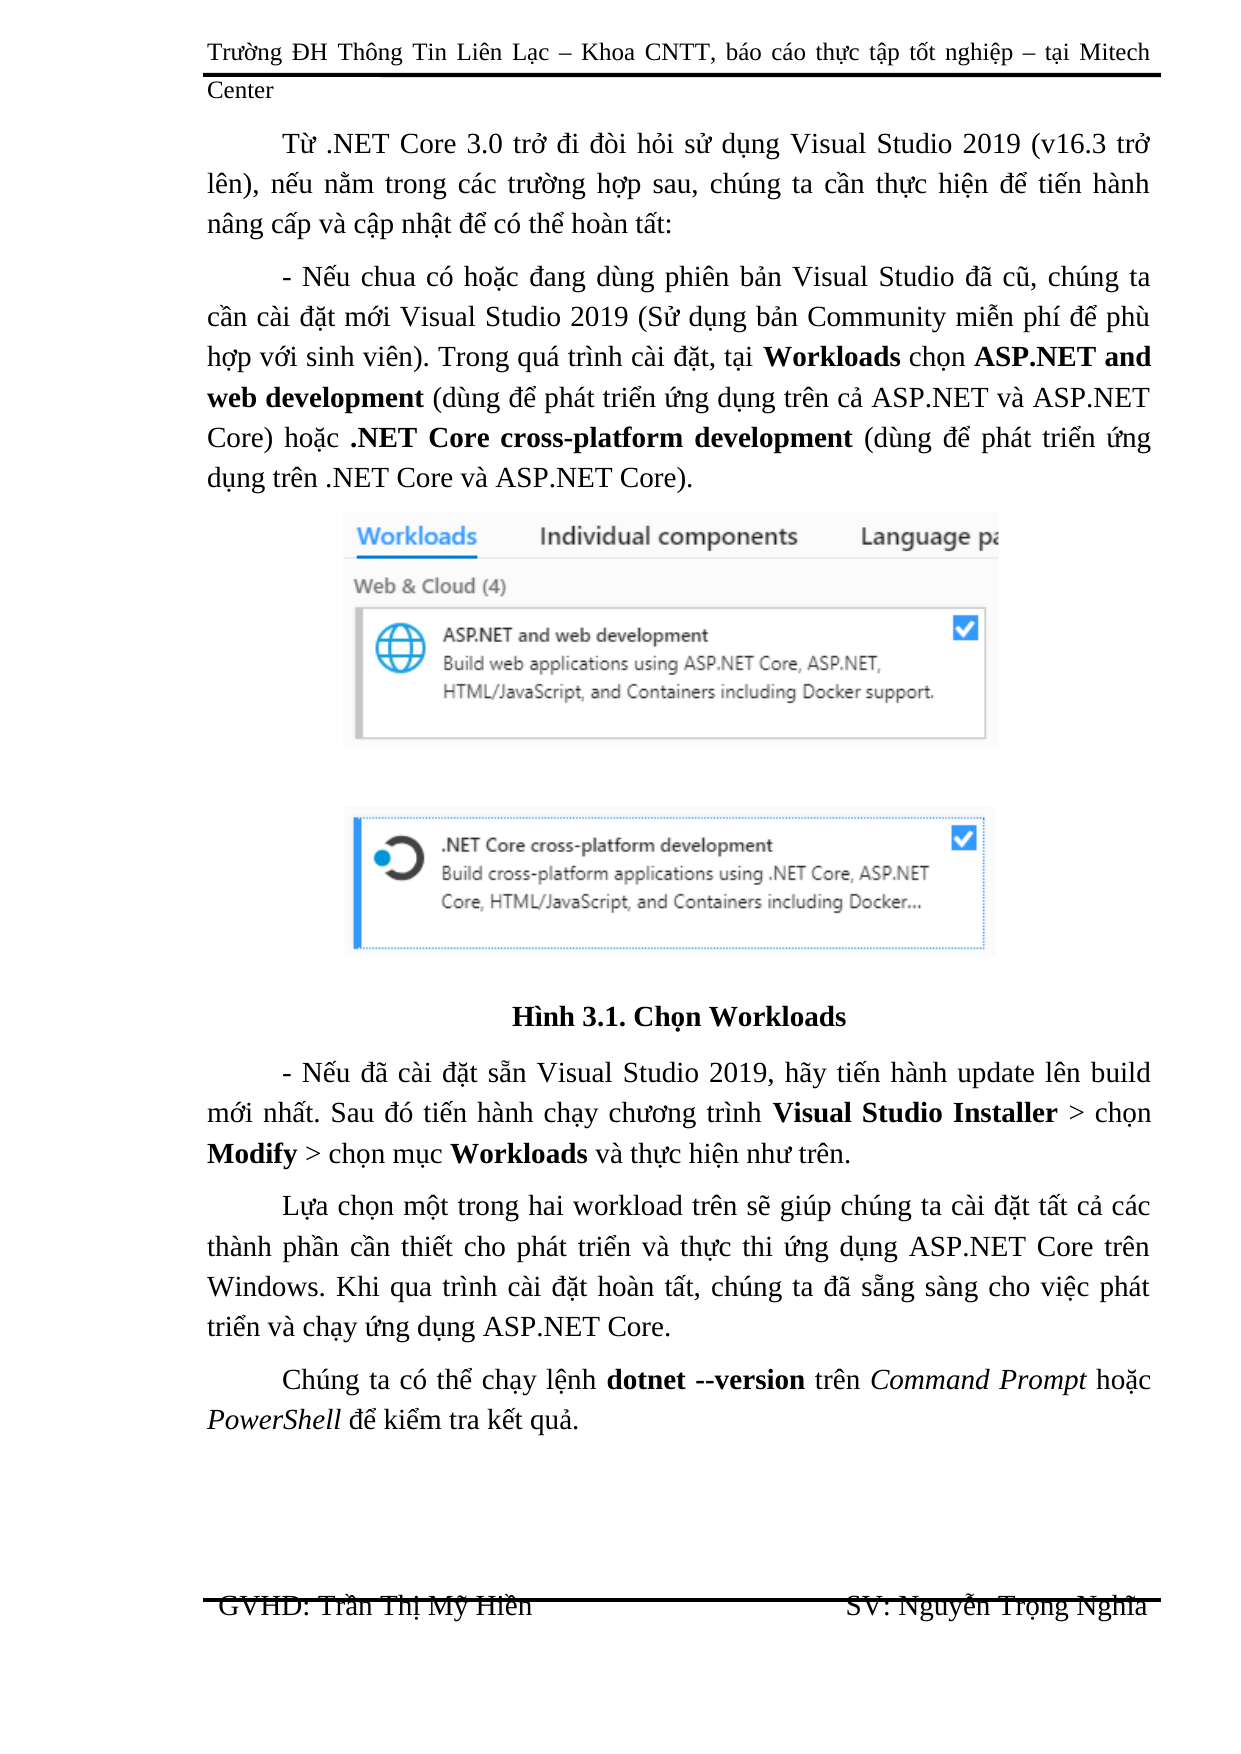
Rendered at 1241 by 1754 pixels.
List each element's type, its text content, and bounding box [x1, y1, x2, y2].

text - Nếu chua có hoặc đang dùng phiên bản Visual Studio đã cũ, chúng ta cần cài đặt mới Visual Studio 2019 (Sử dụng bản Community miễn phí để phù hợp với sinh viên). Trong quá trình cài đặt, tại Workloads chọn ASP.NET and web development (dùng để phát triển ứng dụng trên cả ASP.NET và ASP.NET Core) hoặc .NET Core cross-platform development (dùng để phát triển ứng dụng trên .NET Core và ASP.NET Core). [207, 259, 1152, 494]
text Hình 3.1. Chọn Workloads [207, 999, 1152, 1033]
text Chúng ta có thể chạy lệnh dotnet --version trên Command Prompt hoặc PowerShell để kiểm tra kết quả. [207, 1362, 1152, 1436]
picture [343, 512, 1015, 968]
text Từ .NET Core 3.0 trở đi đòi hỏi sử dụng Visual Studio 2019 (v16.3 trở lên), nếu nằm trong các trường hợp sau, chúng ta cần thực hiện để tiến hành nâng cấp và cập nhật để có thể hoàn tất: [207, 126, 1152, 240]
text Lựa chọn một trong hai workload trên sẽ giúp chúng ta cài đặt tất cả các thành phần cần thiết cho phát triển và thực thi ứng dụng ASP.NET Core trên Windows. Khi qua trình cài đặt hoàn tất, chúng ta đã sẵng sàng cho việc phát triển và chạy ứng dụng ASP.NET Core. [207, 1188, 1152, 1343]
text - Nếu đã cài đặt sẵn Visual Studio 2019, hãy tiến hành update lên build mới nhất. Sau đó tiến hành chạy chương trình Visual Studio Installer > chọn Modify > chọn mục Workloads và thực hiện như trên. [207, 1055, 1152, 1169]
